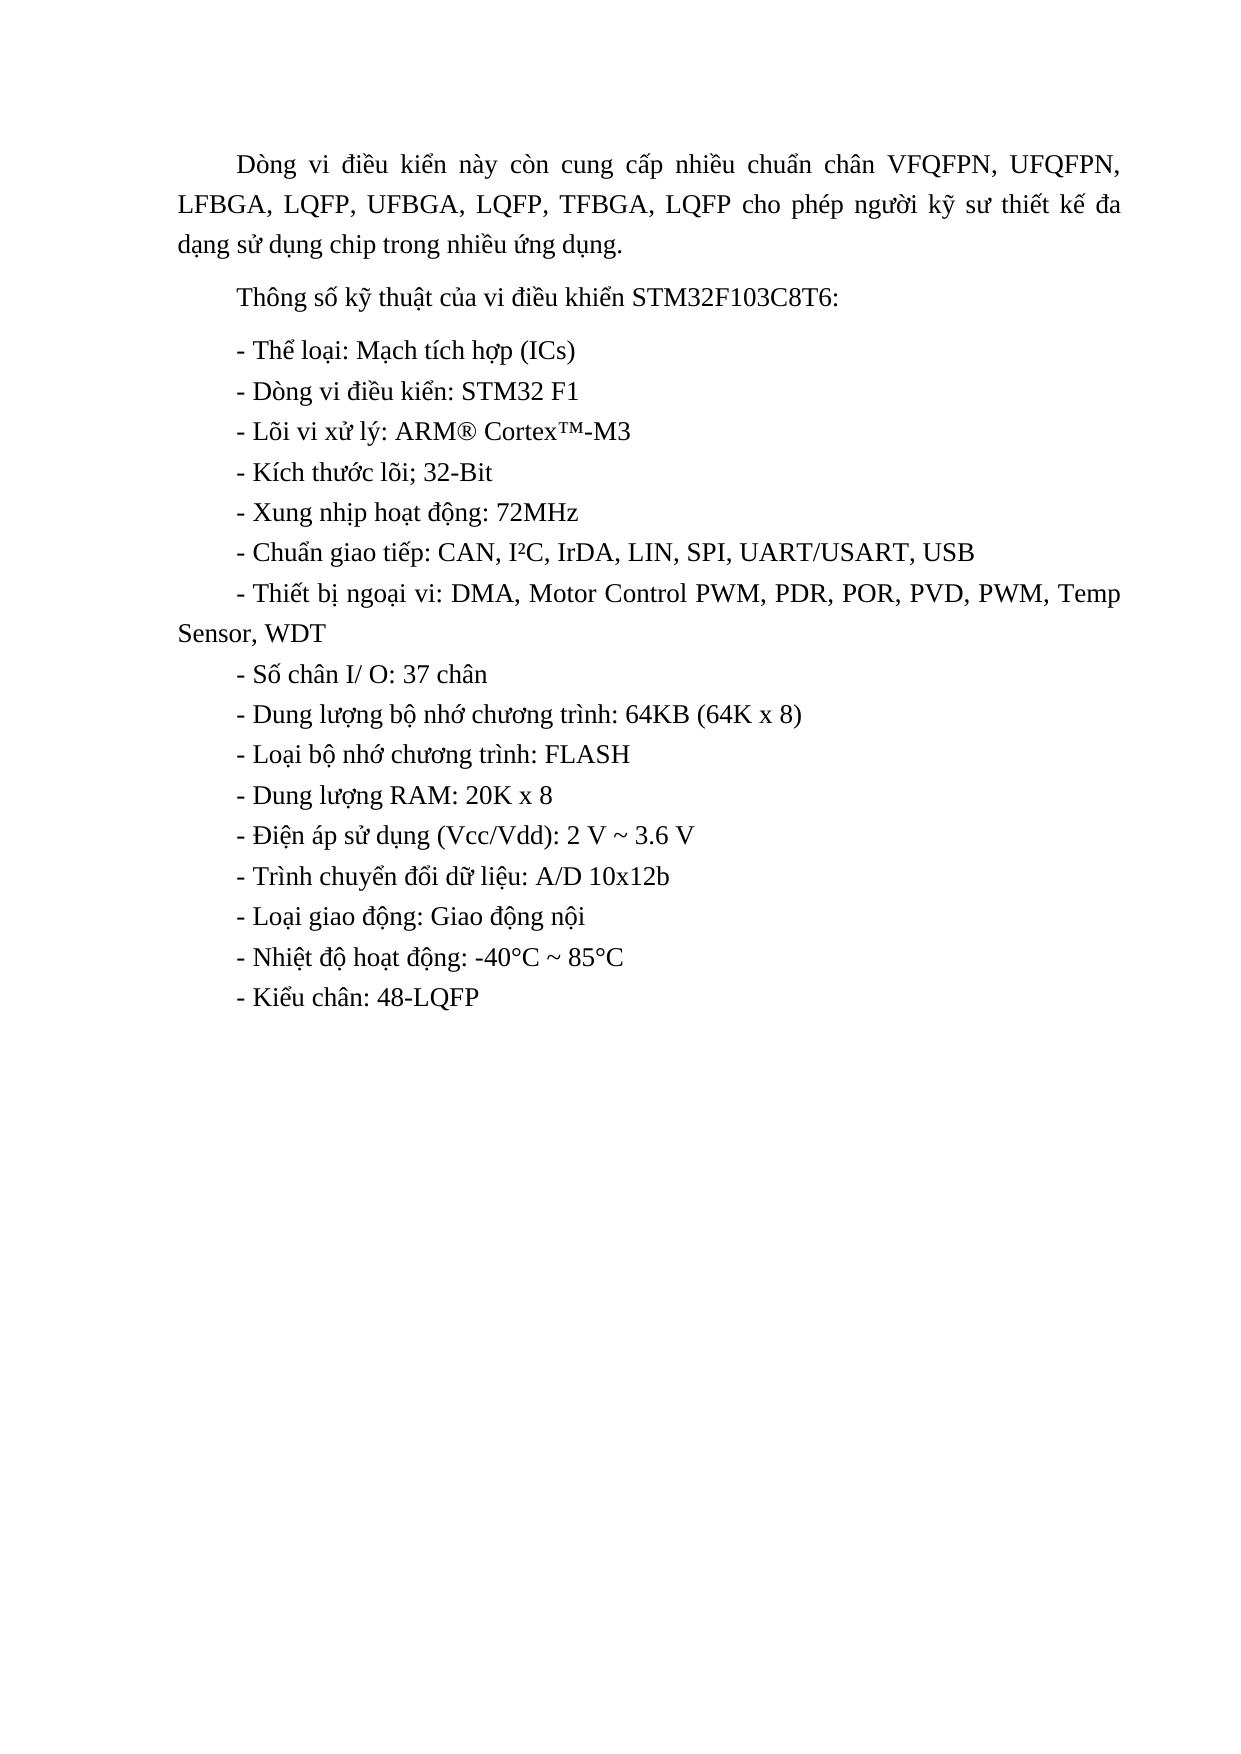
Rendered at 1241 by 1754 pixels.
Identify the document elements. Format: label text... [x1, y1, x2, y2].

list Loại bộ nhớ chương trình: FLASH [177, 738, 1122, 770]
list Lõi vi xử lý: ARM® Cortex™-M3 [177, 415, 1122, 446]
list Loại giao động: Giao động nội [177, 900, 1122, 931]
list Xung nhịp hoạt động: 72MHz [177, 496, 1122, 527]
list Thiết bị ngoại vi: DMA, Motor Control PWM, PDR, POR, PVD, PWM, Temp Sensor, WDT [177, 577, 1122, 648]
list Dung lượng RAM: 20K x 8 [177, 779, 1122, 810]
list Điện áp sử dụng (Vcc/Vdd): 2 V ~ 3.6 V [177, 819, 1122, 851]
list Dung lượng bộ nhớ chương trình: 64KB (64K x 8) [177, 698, 1122, 729]
list Trình chuyển đổi dữ liệu: A/D 10x12b [177, 860, 1122, 891]
list Số chân I/ O: 37 chân [177, 658, 1122, 689]
list Kiểu chân: 48-LQFP [177, 981, 1122, 1012]
list Thể loại: Mạch tích hợp (ICs) [177, 334, 1122, 366]
list Kích thước lõi; 32-Bit [177, 456, 1122, 487]
text Dòng vi điều kiển này còn cung cấp nhiều chuẩn chân VFQFPN, UFQFPN, LFBGA, LQFP, UFBGA, LQFP, TFBGA, LQFP cho phép người kỹ sư thiết kế đa dạng sử dụng chip trong nhiều ứng dụng. [177, 148, 1122, 260]
list Dòng vi điều kiển: STM32 F1 [177, 375, 1122, 406]
list Chuẩn giao tiếp: CAN, I²C, IrDA, LIN, SPI, UART/USART, USB [177, 536, 1122, 568]
text Thông số kỹ thuật của vi điều khiển STM32F103C8T6: [177, 281, 1122, 313]
list Nhiệt độ hoạt động: -40°C ~ 85°C [177, 941, 1122, 972]
